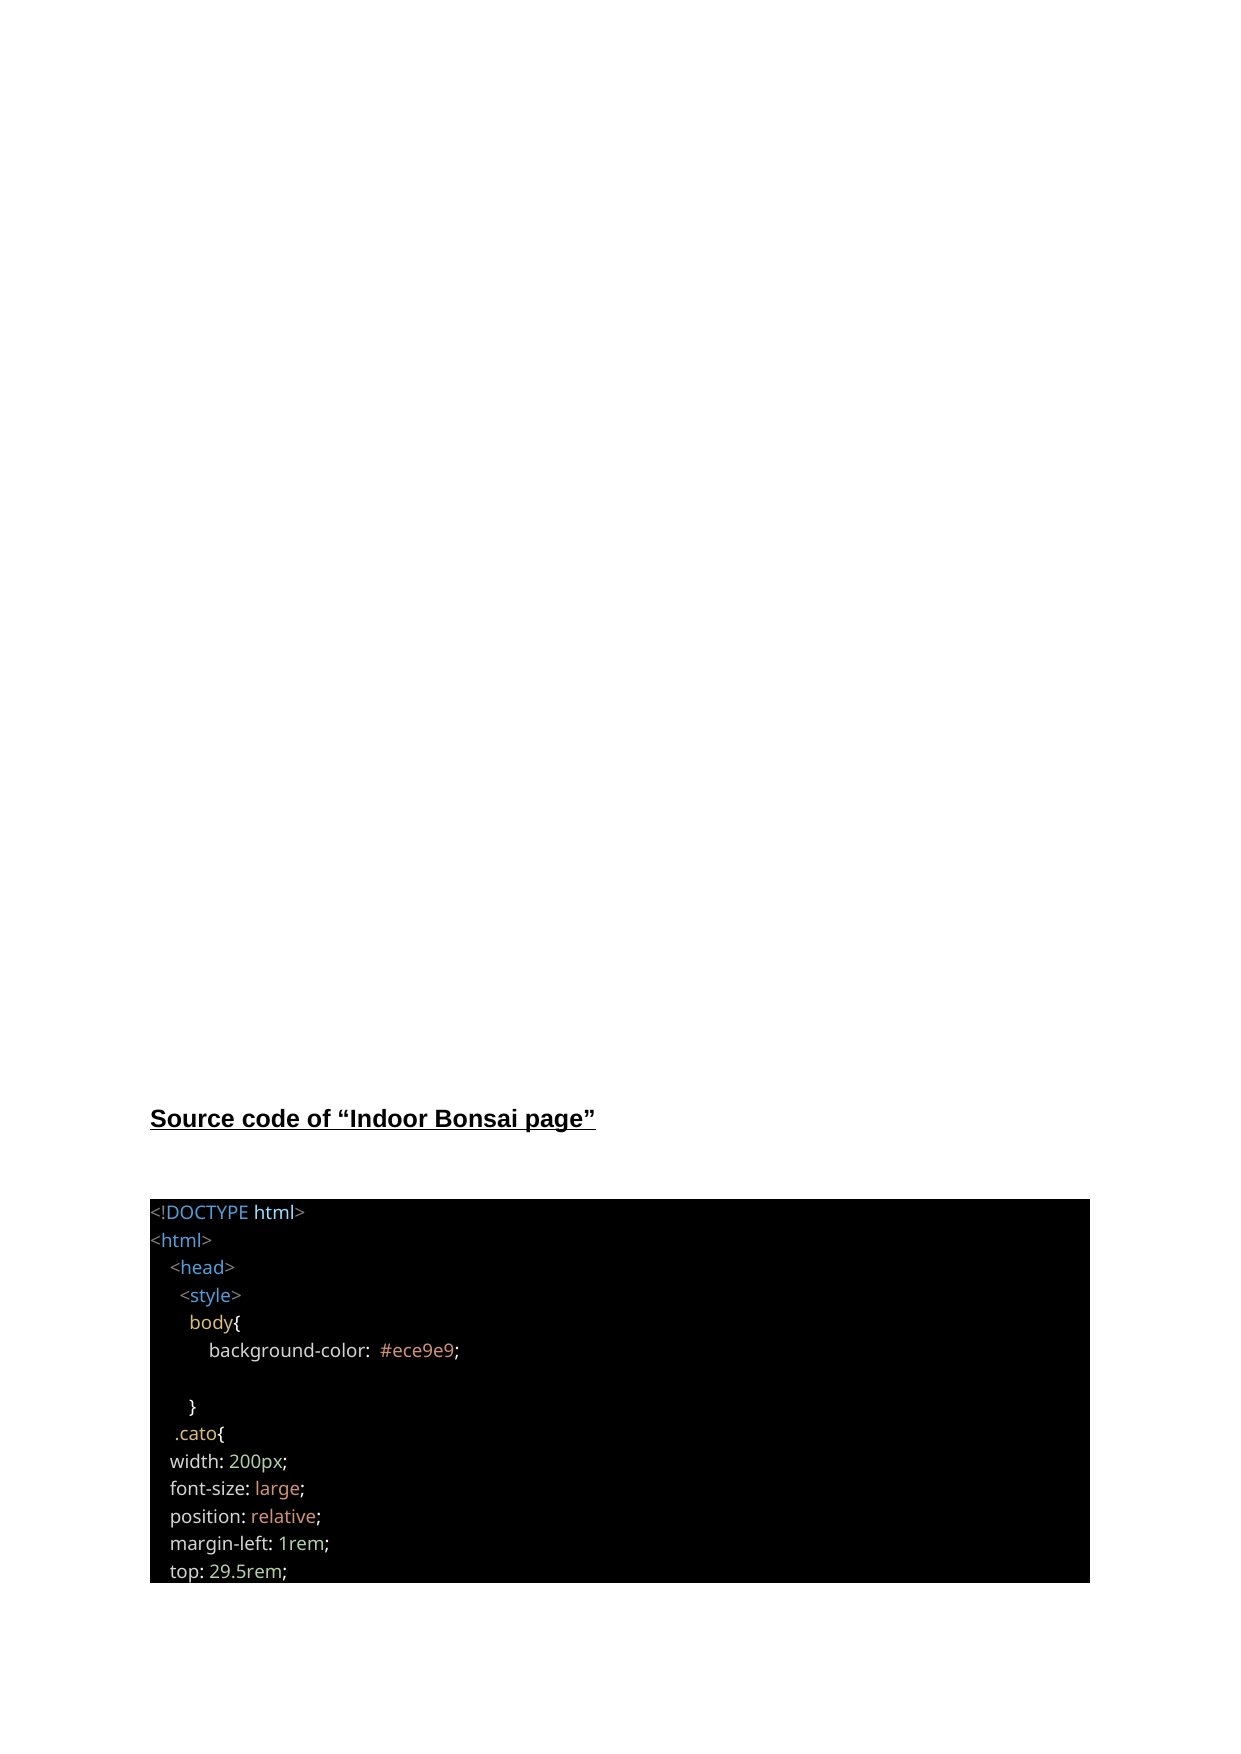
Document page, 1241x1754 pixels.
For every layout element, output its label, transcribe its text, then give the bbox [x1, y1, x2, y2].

text background-color: #ece9e9; [150, 1337, 1090, 1363]
text margin-left: 1rem; [150, 1531, 1090, 1556]
text body{ [150, 1309, 1090, 1335]
text width: 200px; [150, 1448, 1090, 1473]
text position: relative; [150, 1503, 1090, 1528]
text Source code of “Indoor Bonsai page” [150, 1104, 1090, 1133]
text <!DOCTYPE html> [150, 1199, 1090, 1225]
text <html> [150, 1227, 1090, 1253]
text } [150, 1393, 1090, 1418]
text <style> [150, 1282, 1090, 1308]
text .cato{ [150, 1421, 1090, 1446]
text <head> [150, 1254, 1090, 1280]
text top: 29.5rem; [150, 1558, 1090, 1583]
text font-size: large; [150, 1476, 1090, 1501]
